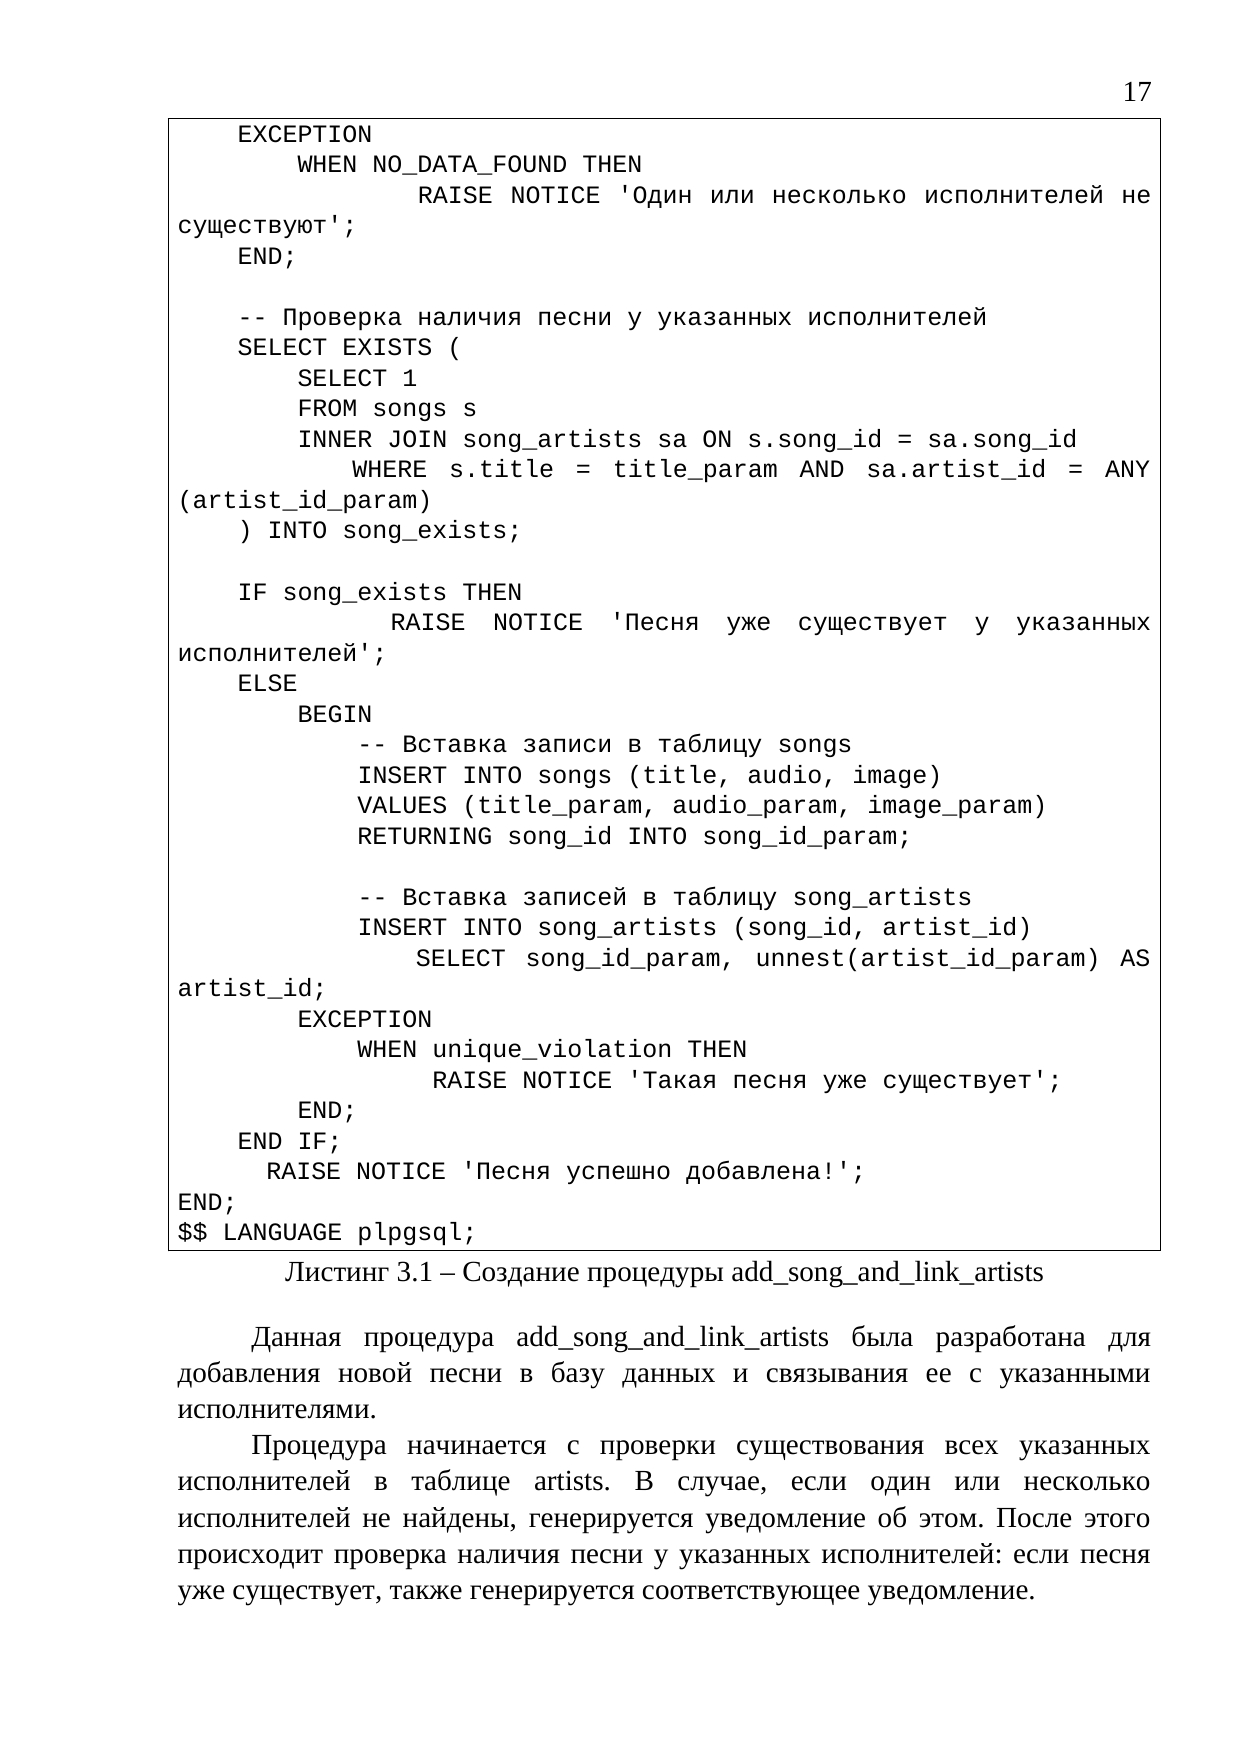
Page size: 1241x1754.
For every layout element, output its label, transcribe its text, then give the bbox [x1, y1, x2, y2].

text WHERE s.title = title_param AND sa.artist_id = ANY (artist_id_param) [169, 454, 1160, 515]
text RAISE NOTICE 'Песня успешно добавлена!'; [169, 1156, 1160, 1186]
text SELECT EXISTS ( [169, 332, 1160, 362]
text RETURNING song_id INTO song_id_param; [169, 820, 1160, 852]
text BEGIN [169, 698, 1160, 728]
text IF song_exists THEN [169, 576, 1160, 606]
text Данная процедура add_song_and_link_artists была разработана для добавления новой песни в базу данных и связывания ее с указанными исполнителями. [177, 1319, 1152, 1425]
text -- Проверка наличия песни у указанных исполнителей [169, 301, 1160, 332]
text FROM songs s [169, 393, 1160, 423]
text END IF; [169, 1125, 1160, 1156]
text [169, 179, 1160, 240]
text END; [169, 1186, 1160, 1217]
text Листинг 3.1 – Создание процедуры add_song_and_link_artists [177, 1254, 1152, 1287]
text INSERT INTO song_artists (song_id, artist_id) [169, 912, 1160, 942]
text $$ LANGUAGE plpgsql; [169, 1217, 1160, 1250]
text WHEN NO_DATA_FOUND THEN [169, 149, 1160, 179]
text SELECT song_id_param, unnest(artist_id_param) AS artist_id; [169, 942, 1160, 1003]
text END; [169, 240, 1160, 272]
text Процедура начинается с проверки существования всех указанных исполнителей в таблице artists. В случае, если один или несколько исполнителей не найдены, генерируется уведомление об этом. После этого происходит проверка наличия песни у указанных исполнителей: если песня уже существует, также генерируется соответствующее уведомление. [177, 1427, 1152, 1606]
text SELECT 1 [169, 362, 1160, 393]
text INNER JOIN song_artists sa ON s.song_id = sa.song_id [169, 423, 1160, 454]
text ELSE [169, 667, 1160, 698]
text EXCEPTION [169, 119, 1160, 149]
text -- Вставка записей в таблицу song_artists [169, 881, 1160, 912]
text END; [169, 1095, 1160, 1125]
text RAISE NOTICE 'Такая песня уже существует'; [169, 1064, 1160, 1095]
text RAISE NOTICE 'Песня уже существует у указанных исполнителей'; [169, 606, 1160, 667]
text ) INTO song_exists; [169, 515, 1160, 546]
text VALUES (title_param, audio_param, image_param) [169, 789, 1160, 820]
text WHEN unique_violation THEN [169, 1034, 1160, 1064]
text INSERT INTO songs (title, audio, image) [169, 759, 1160, 789]
text -- Вставка записи в таблицу songs [169, 728, 1160, 759]
text EXCEPTION [169, 1003, 1160, 1034]
